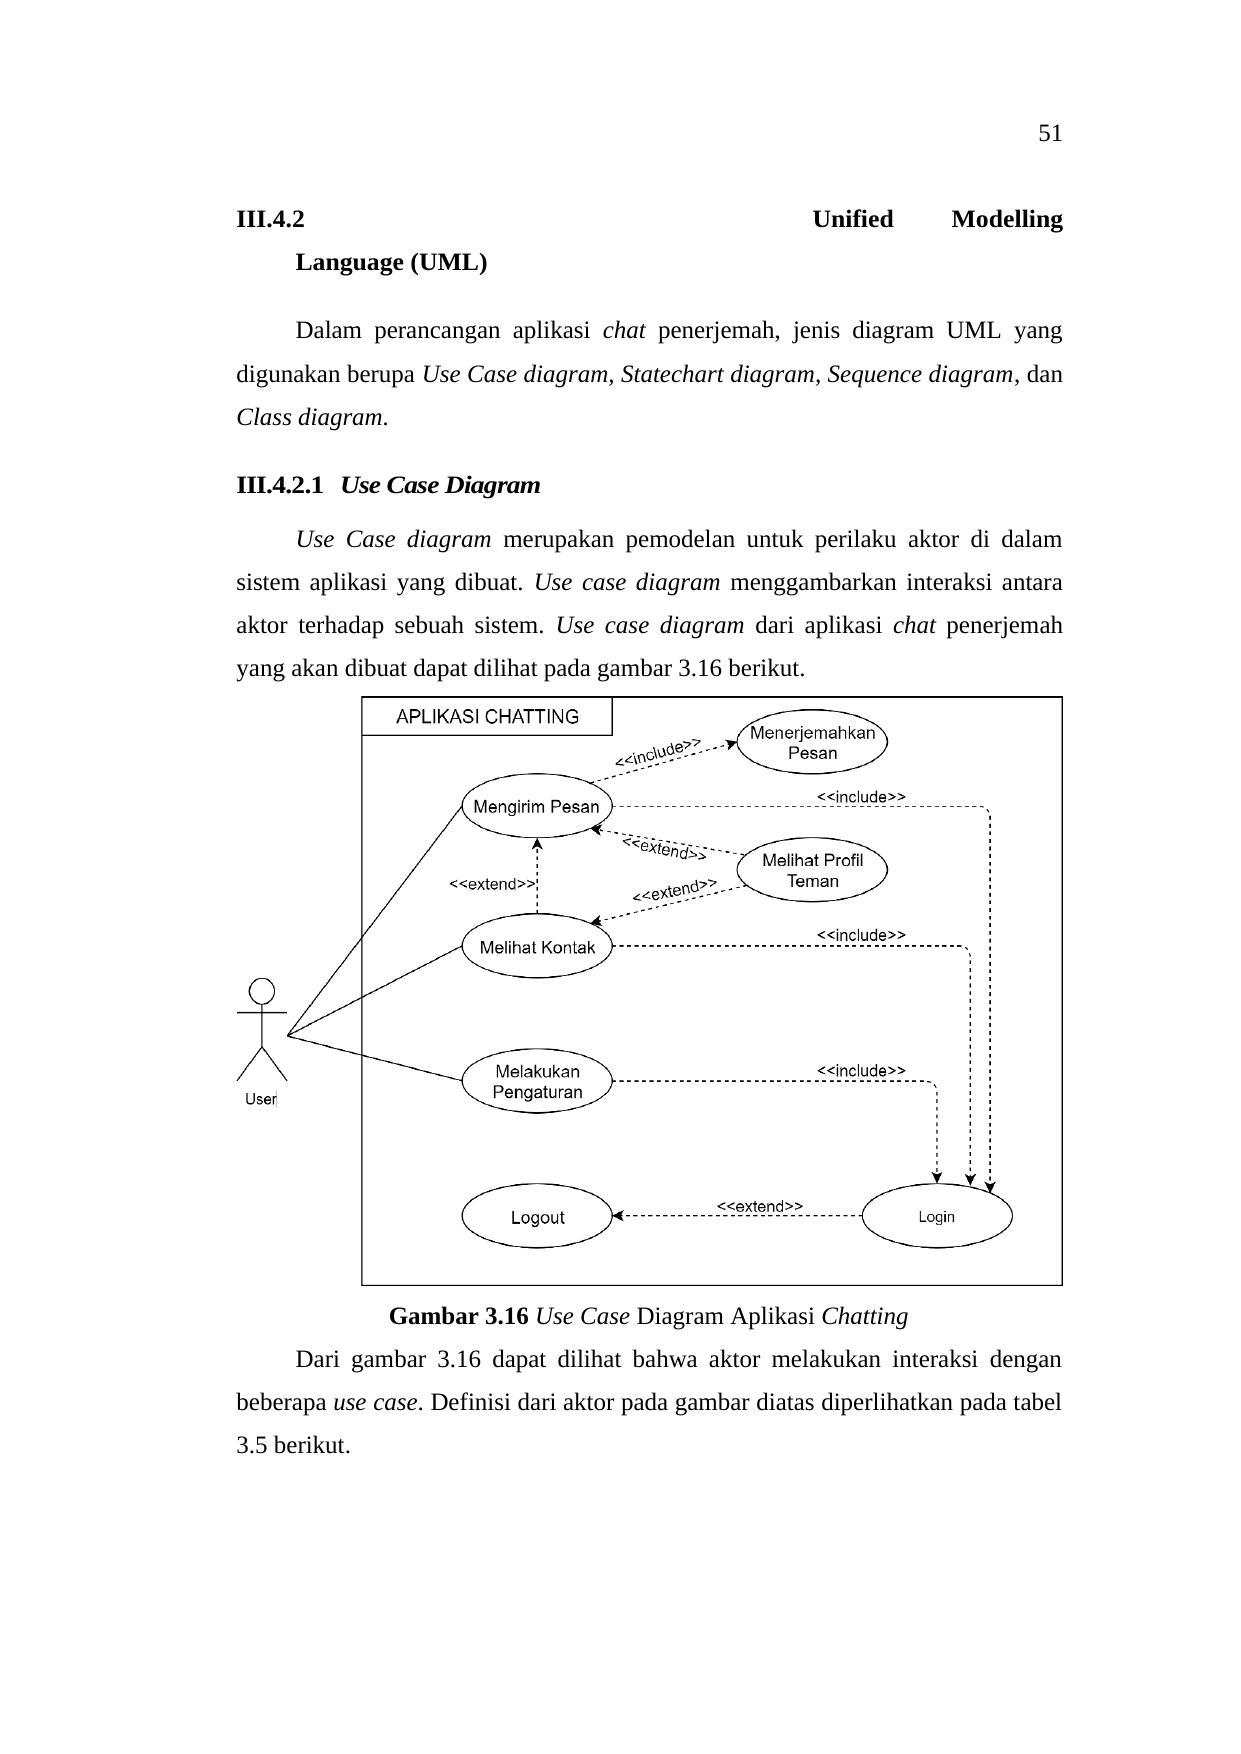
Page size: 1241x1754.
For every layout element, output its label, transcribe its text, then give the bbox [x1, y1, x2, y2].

subtitle Use Case Diagram [236, 470, 1063, 499]
text Dalam perancangan aplikasi chat penerjemah, jenis diagram UML yang digunakan berupa Use Case diagram, Statechart diagram, Sequence diagram, dan Class diagram. [236, 316, 1063, 431]
subtitle Unified Modelling Language (UML) [236, 204, 1063, 276]
text Dari gambar 3.16 dapat dilihat bahwa aktor melakukan interaksi dengan beberapa use case. Definisi dari aktor pada gambar diatas diperlihatkan pada tabel 3.5 berikut. [236, 1344, 1063, 1459]
picture [236, 696, 1063, 1287]
text Use Case diagram merupakan pemodelan untuk perilaku aktor di dalam sistem aplikasi yang dibuat. Use case diagram menggambarkan interaksi antara aktor terhadap sebuah sistem. Use case diagram dari aplikasi chat penerjemah yang akan dibuat dapat dilihat pada gambar 3.16 berikut. [236, 524, 1063, 682]
text Gambar 3.16 Use Case Diagram Aplikasi Chatting [236, 1301, 1063, 1330]
